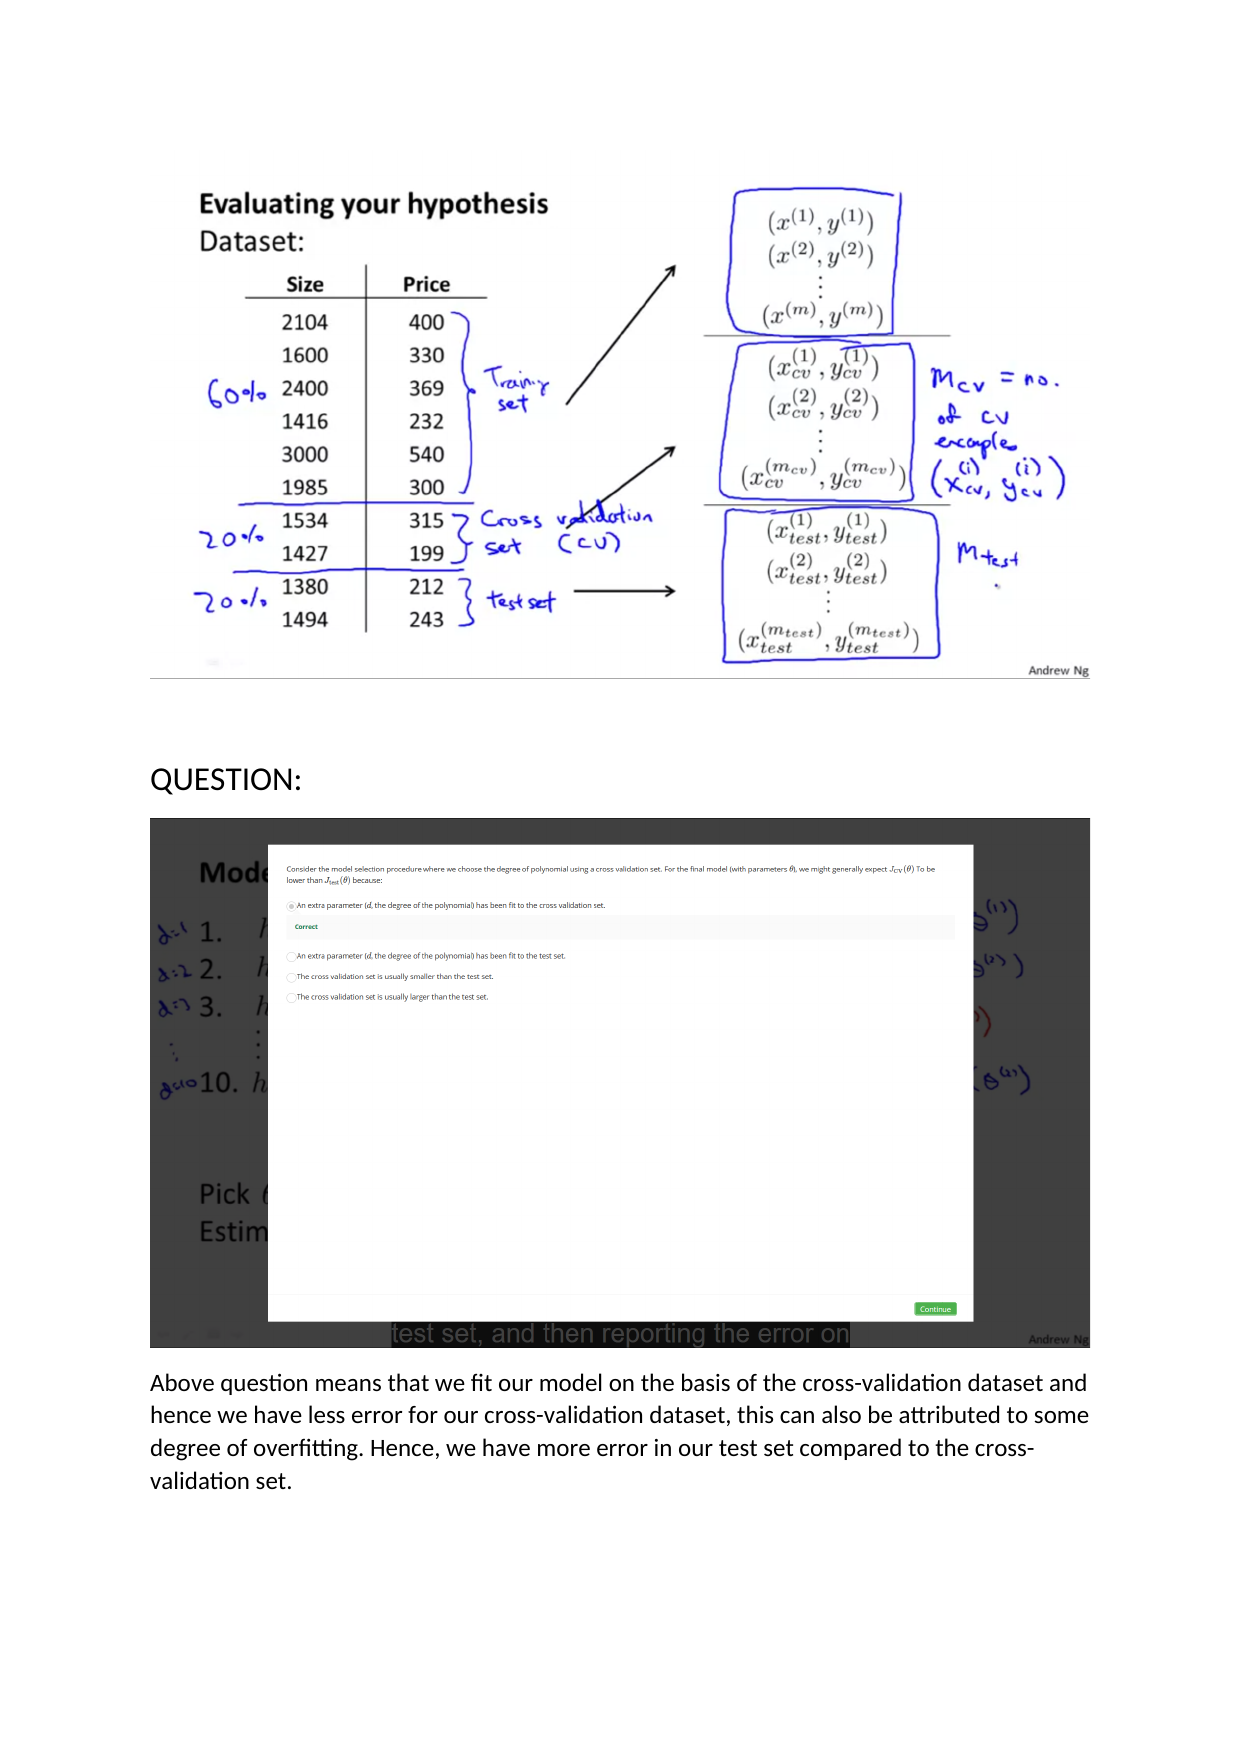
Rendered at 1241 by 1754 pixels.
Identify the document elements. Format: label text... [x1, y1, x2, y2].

text Above question means that we fit our model on the basis of the cross-validation dataset and hence we have less error for our cross-validation dataset, this can also be attributed to some degree of overfitting. Hence, we have more error in our test set compared to the cross-validation set. [150, 1367, 1090, 1496]
picture [150, 818, 1091, 1348]
text QUESTION: [150, 758, 1090, 799]
picture [150, 150, 1091, 679]
